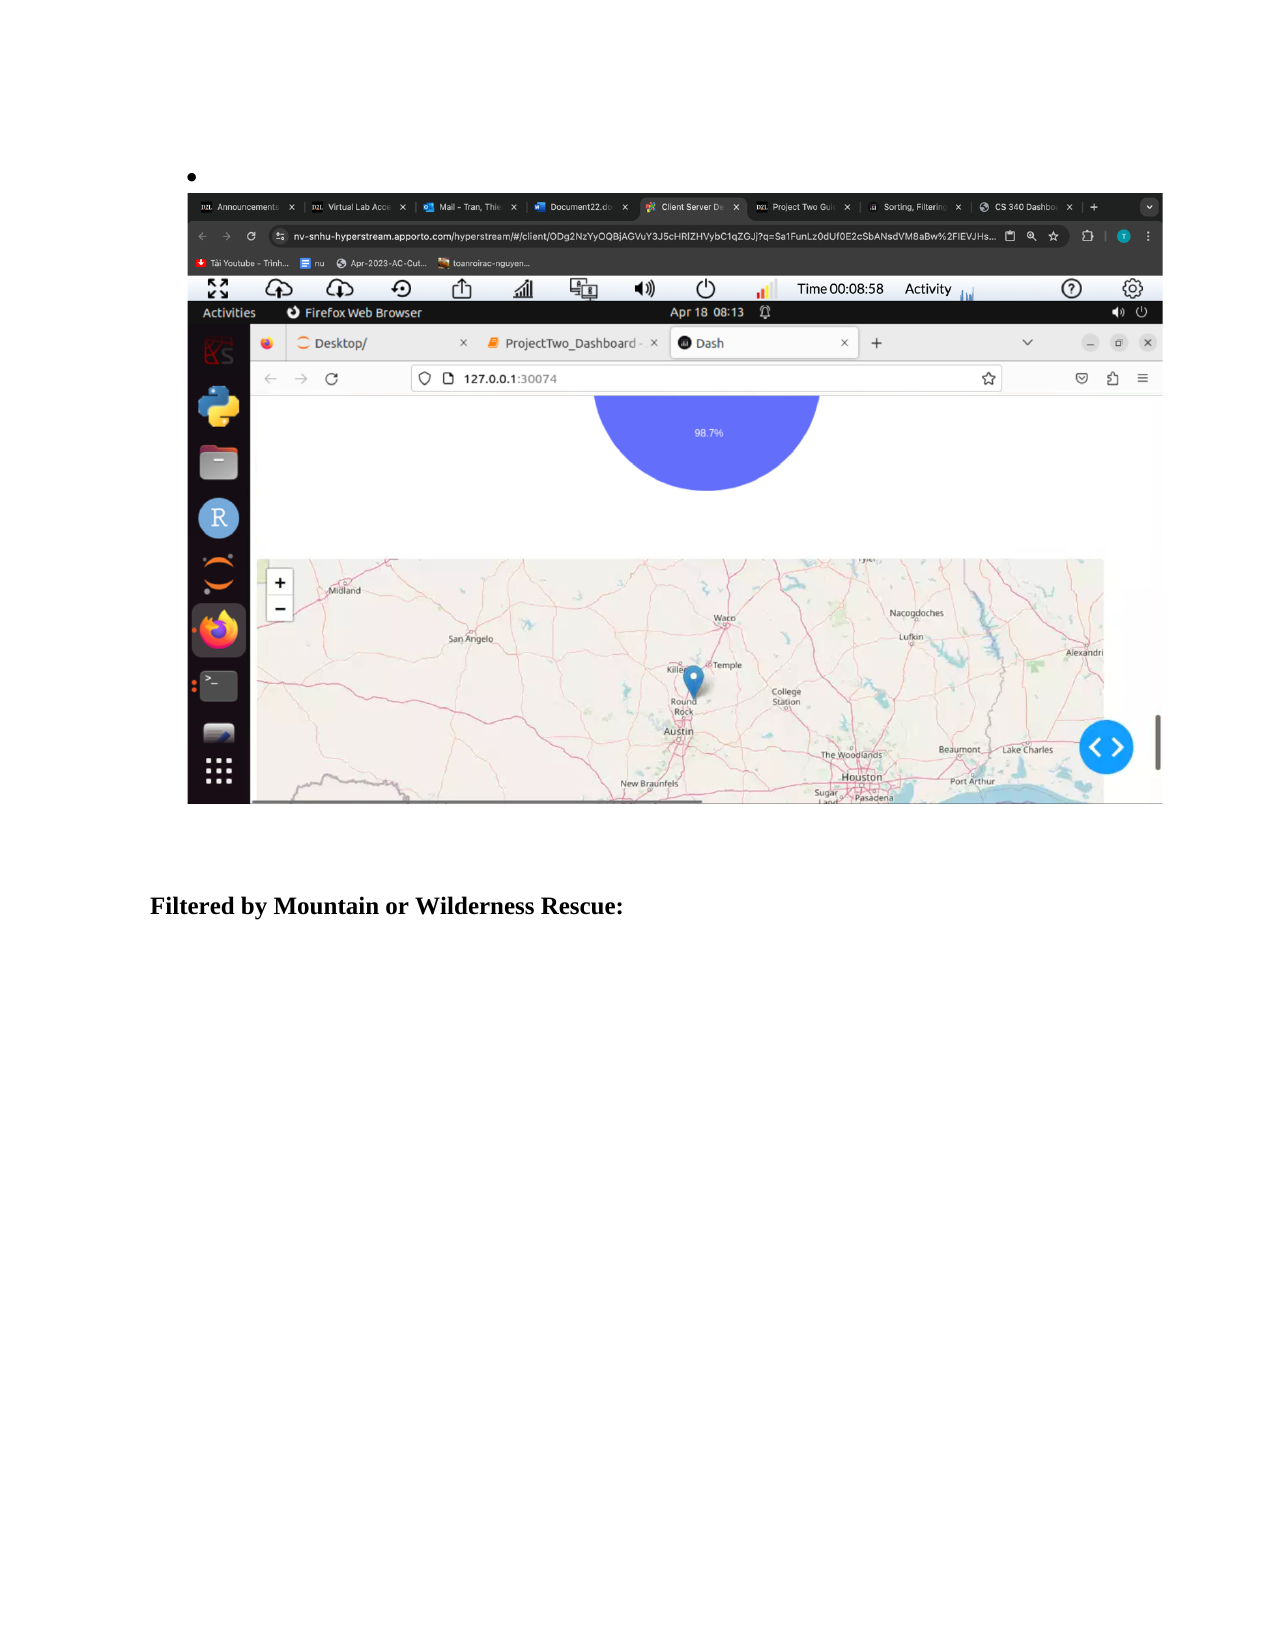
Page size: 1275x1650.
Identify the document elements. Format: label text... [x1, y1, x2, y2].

picture [187, 193, 1163, 804]
text Filtered by Mountain or Wilderness Rescue: [150, 876, 1125, 920]
